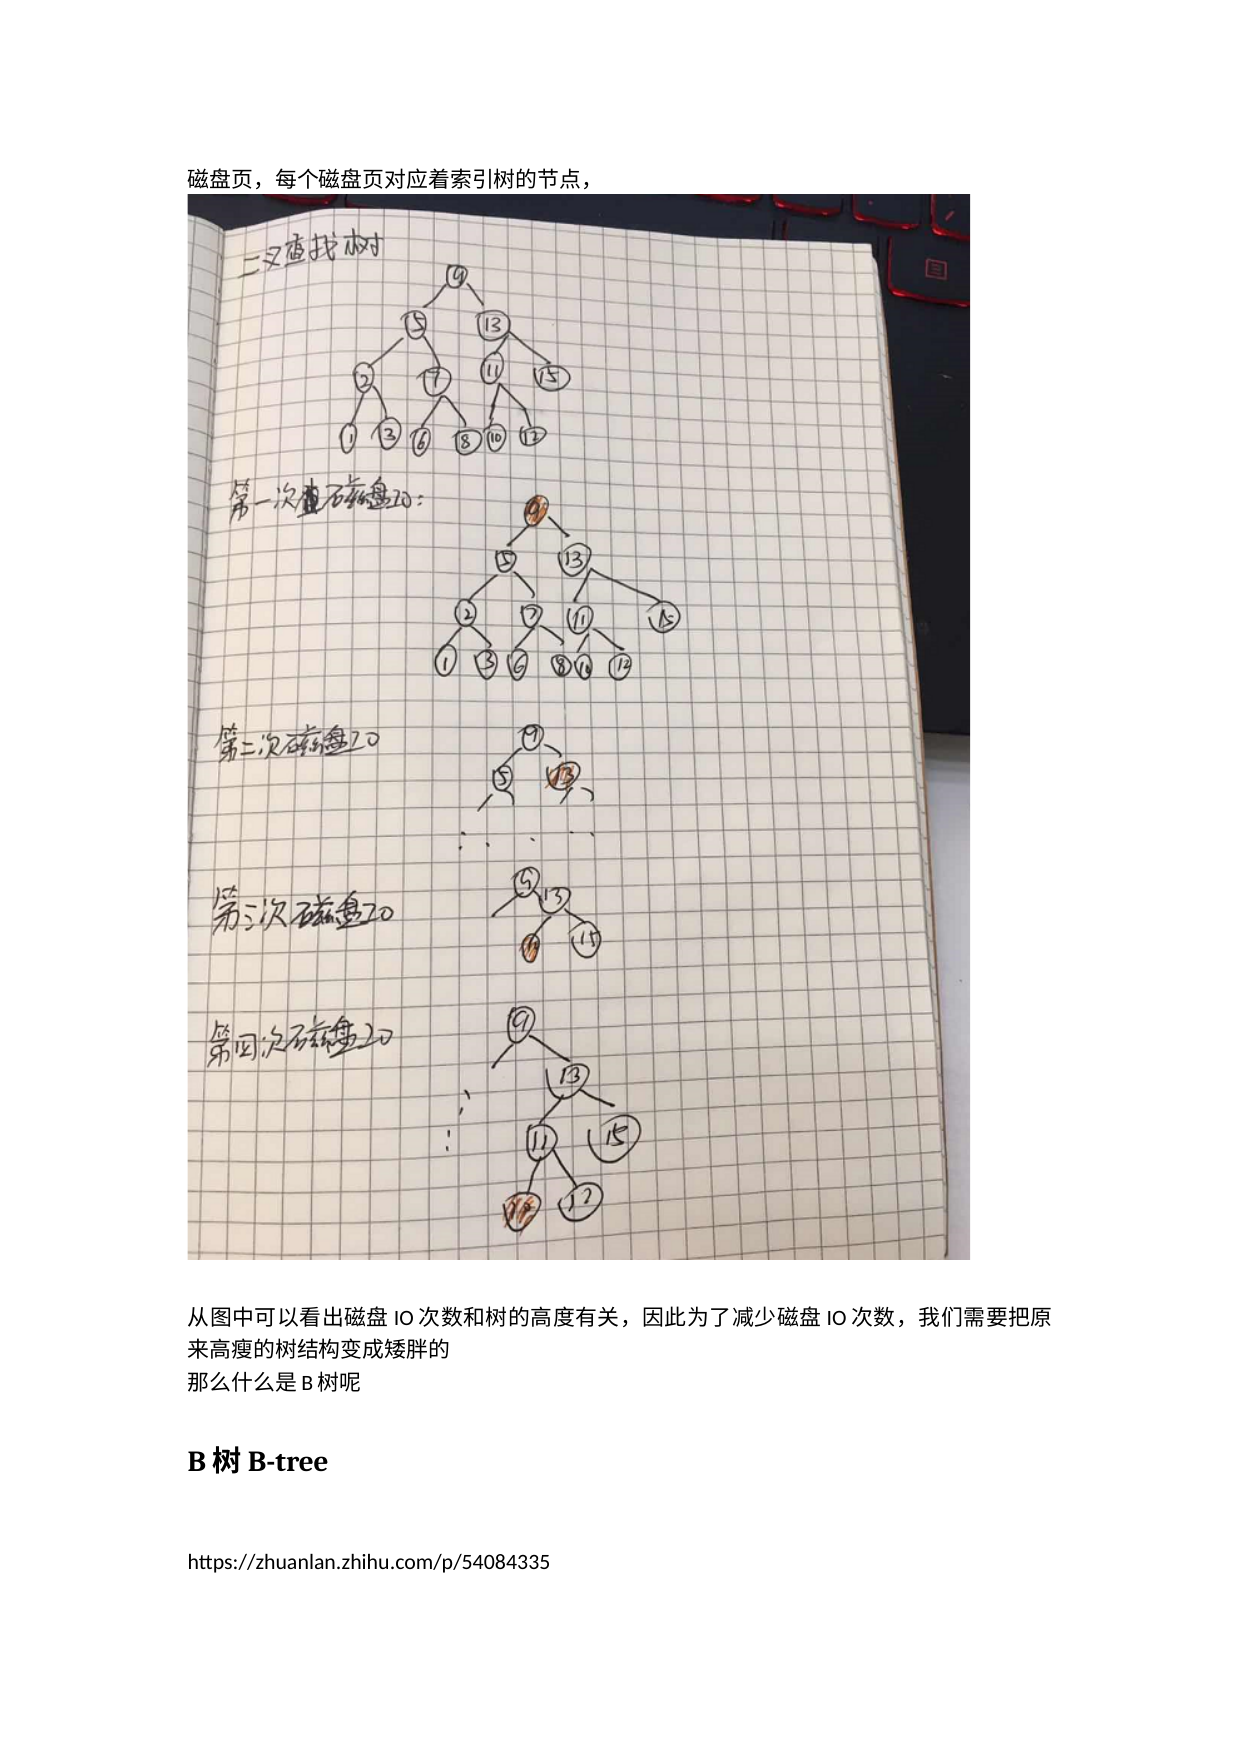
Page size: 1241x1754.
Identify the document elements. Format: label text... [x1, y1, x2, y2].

text https://zhuanlan.zhihu.com/p/54084335 [187, 1545, 1053, 1577]
text 那么什么是B树呢 [187, 1364, 1053, 1397]
picture [187, 194, 971, 1260]
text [187, 162, 1053, 194]
text 从图中可以看出磁盘IO次数和树的高度有关，因此为了减少磁盘IO次数，我们需要把原来高瘦的树结构变成矮胖的 [187, 1299, 1053, 1364]
subtitle B树 B-tree [187, 1426, 1053, 1491]
